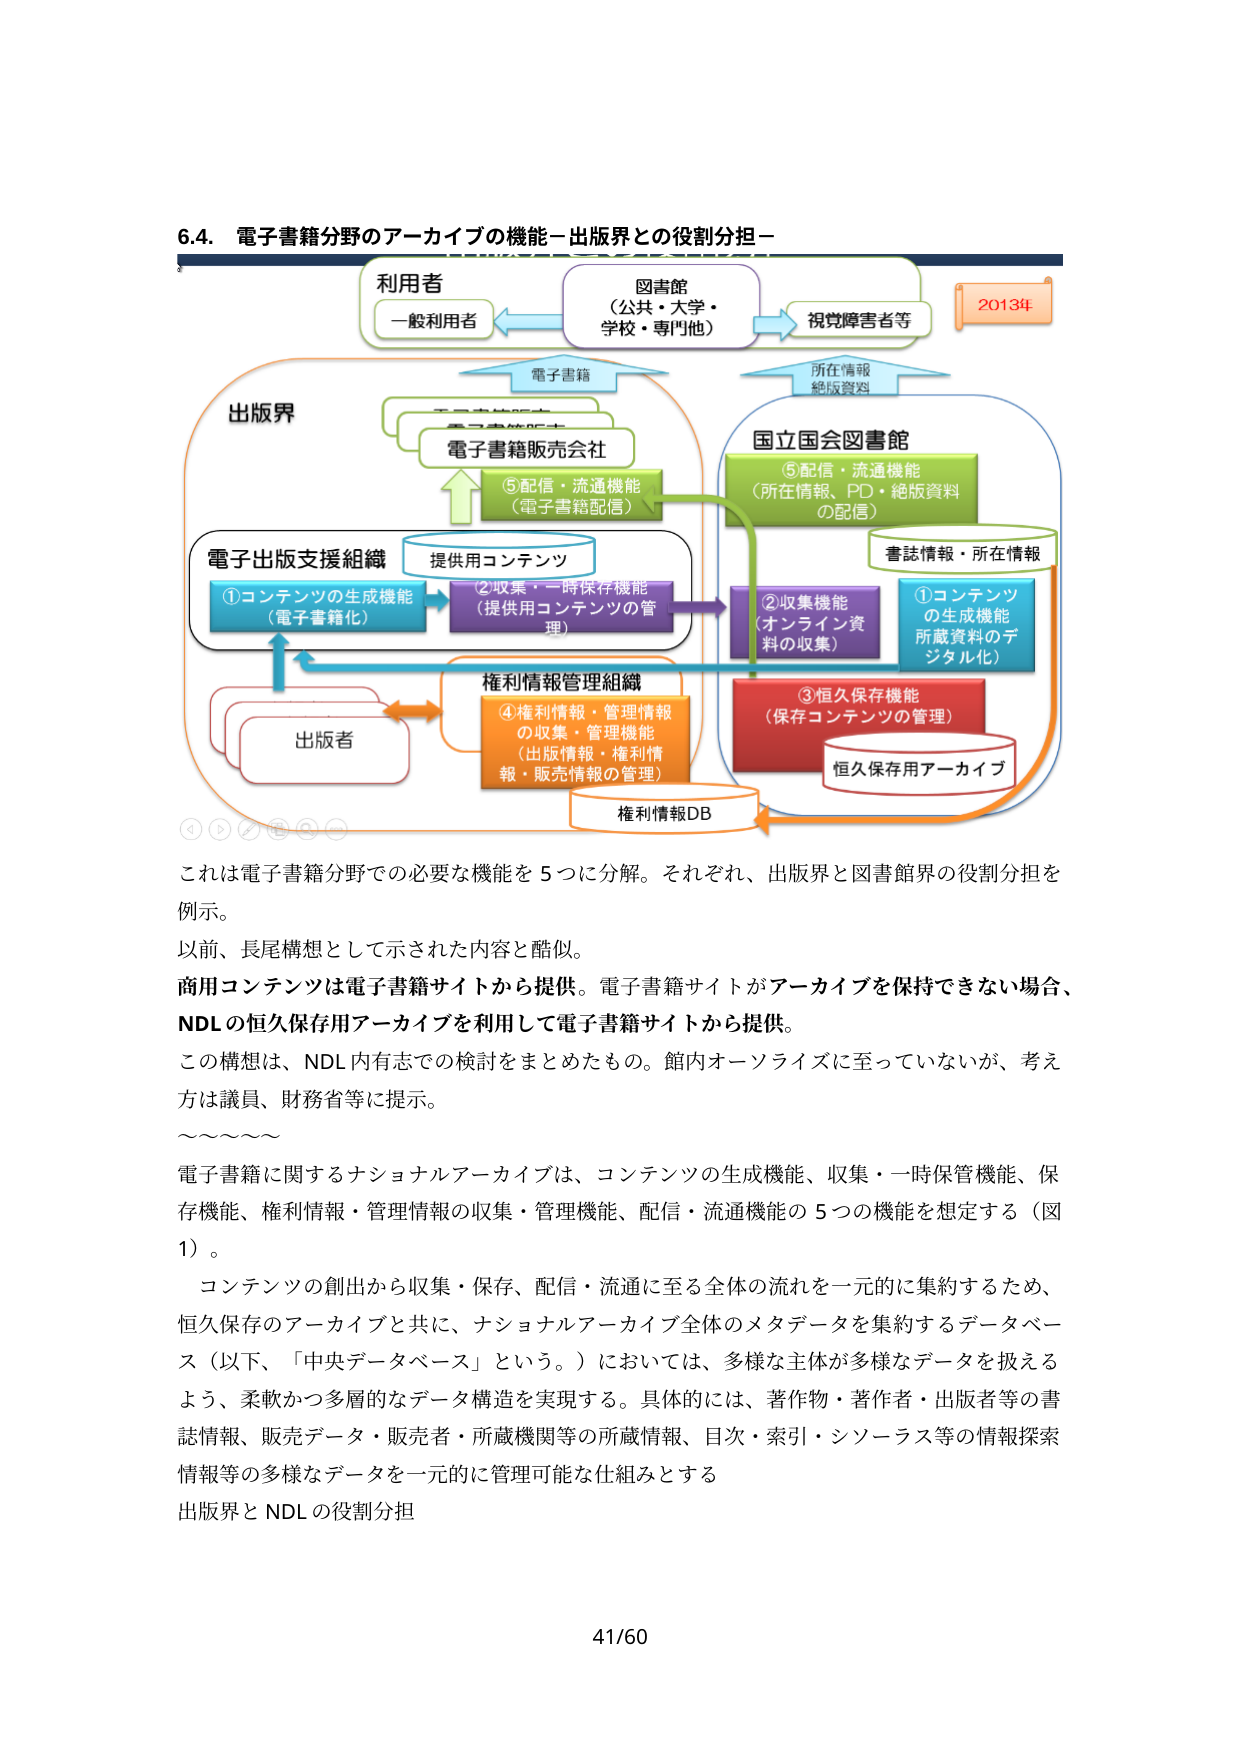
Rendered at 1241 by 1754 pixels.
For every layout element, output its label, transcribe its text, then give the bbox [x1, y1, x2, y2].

text ～～～～～ [177, 1117, 1063, 1154]
picture [177, 254, 1063, 842]
text この構想は、NDL内有志での検討をまとめたもの。館内オーソライズに至っていないが、考え方は議員、財務省等に提示。 [177, 1042, 1063, 1117]
text 以前、長尾構想として示された内容と酷似。 [177, 929, 1063, 967]
text 電子書籍に関するナショナルアーカイブは、コンテンツの生成機能、収集・一時保管機能、保存機能、権利情報・管理情報の収集・管理機能、配信・流通機能の5つの機能を想定する（図1）。 [177, 1154, 1063, 1267]
text 商用コンテンツは電子書籍サイトから提供。電子書籍サイトがアーカイブを保持できない場合、NDLの恒久保存用アーカイブを利用して電子書籍サイトから提供。 [177, 967, 1063, 1042]
subtitle 電子書籍分野のアーカイブの機能－出版界との役割分担－ [177, 217, 1063, 254]
text コンテンツの創出から収集・保存、配信・流通に至る全体の流れを一元的に集約するため、恒久保存のアーカイブと共に、ナショナルアーカイブ全体のメタデータを集約するデータベース（以下、「中央データベース」という。）においては、多様な主体が多様なデータを扱えるよう、柔軟かつ多層的なデータ構造を実現する。具体的には、著作物・著作者・出版者等の書誌情報、販売データ・販売者・所蔵機関等の所蔵情報、目次・索引・シソーラス等の情報探索情報等の多様なデータを一元的に管理可能な仕組みとする [177, 1267, 1063, 1492]
text これは電子書籍分野での必要な機能を5つに分解。それぞれ、出版界と図書館界の役割分担を例示。 [177, 854, 1063, 929]
text 出版界とNDLの役割分担 [177, 1492, 1063, 1529]
